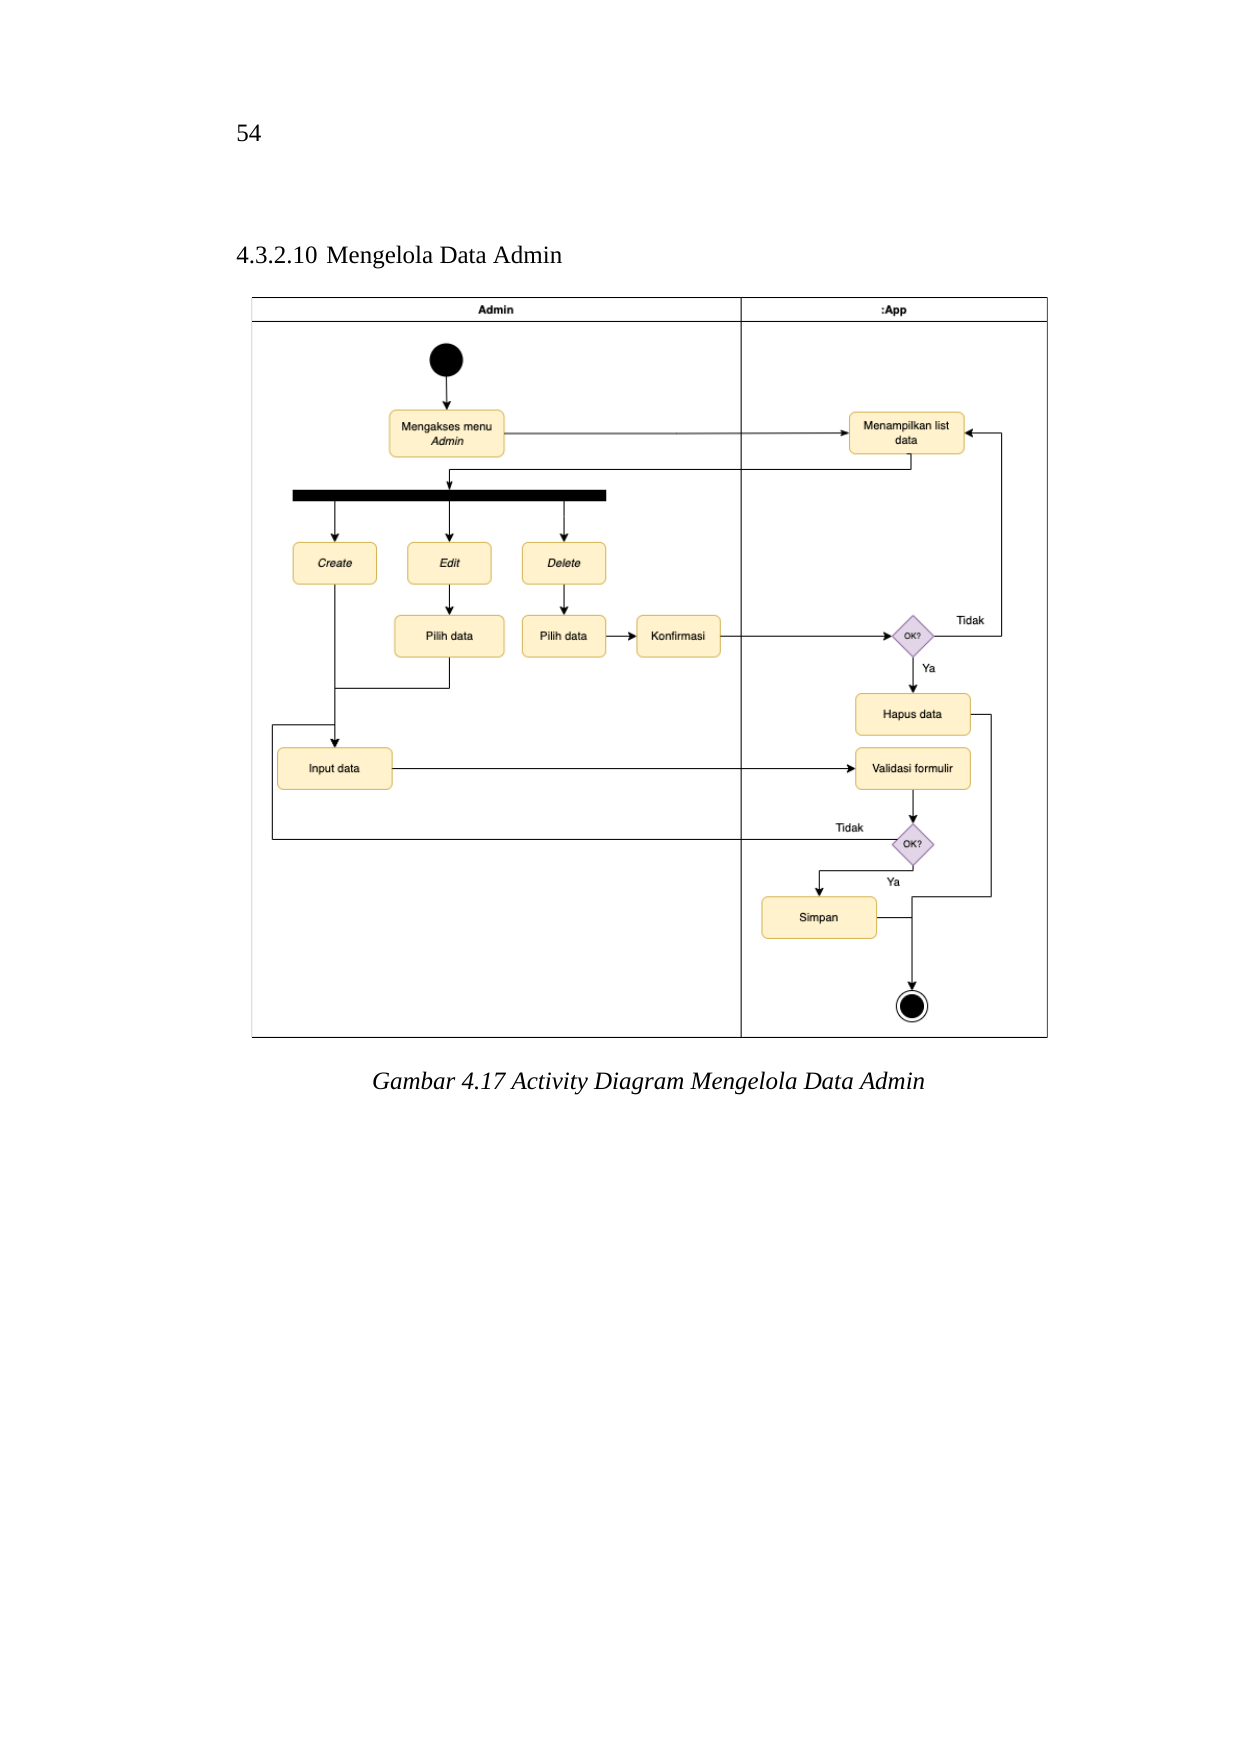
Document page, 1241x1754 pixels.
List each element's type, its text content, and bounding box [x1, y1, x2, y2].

picture [251, 297, 1048, 1038]
subtitle Mengelola Data Admin [236, 240, 1063, 269]
